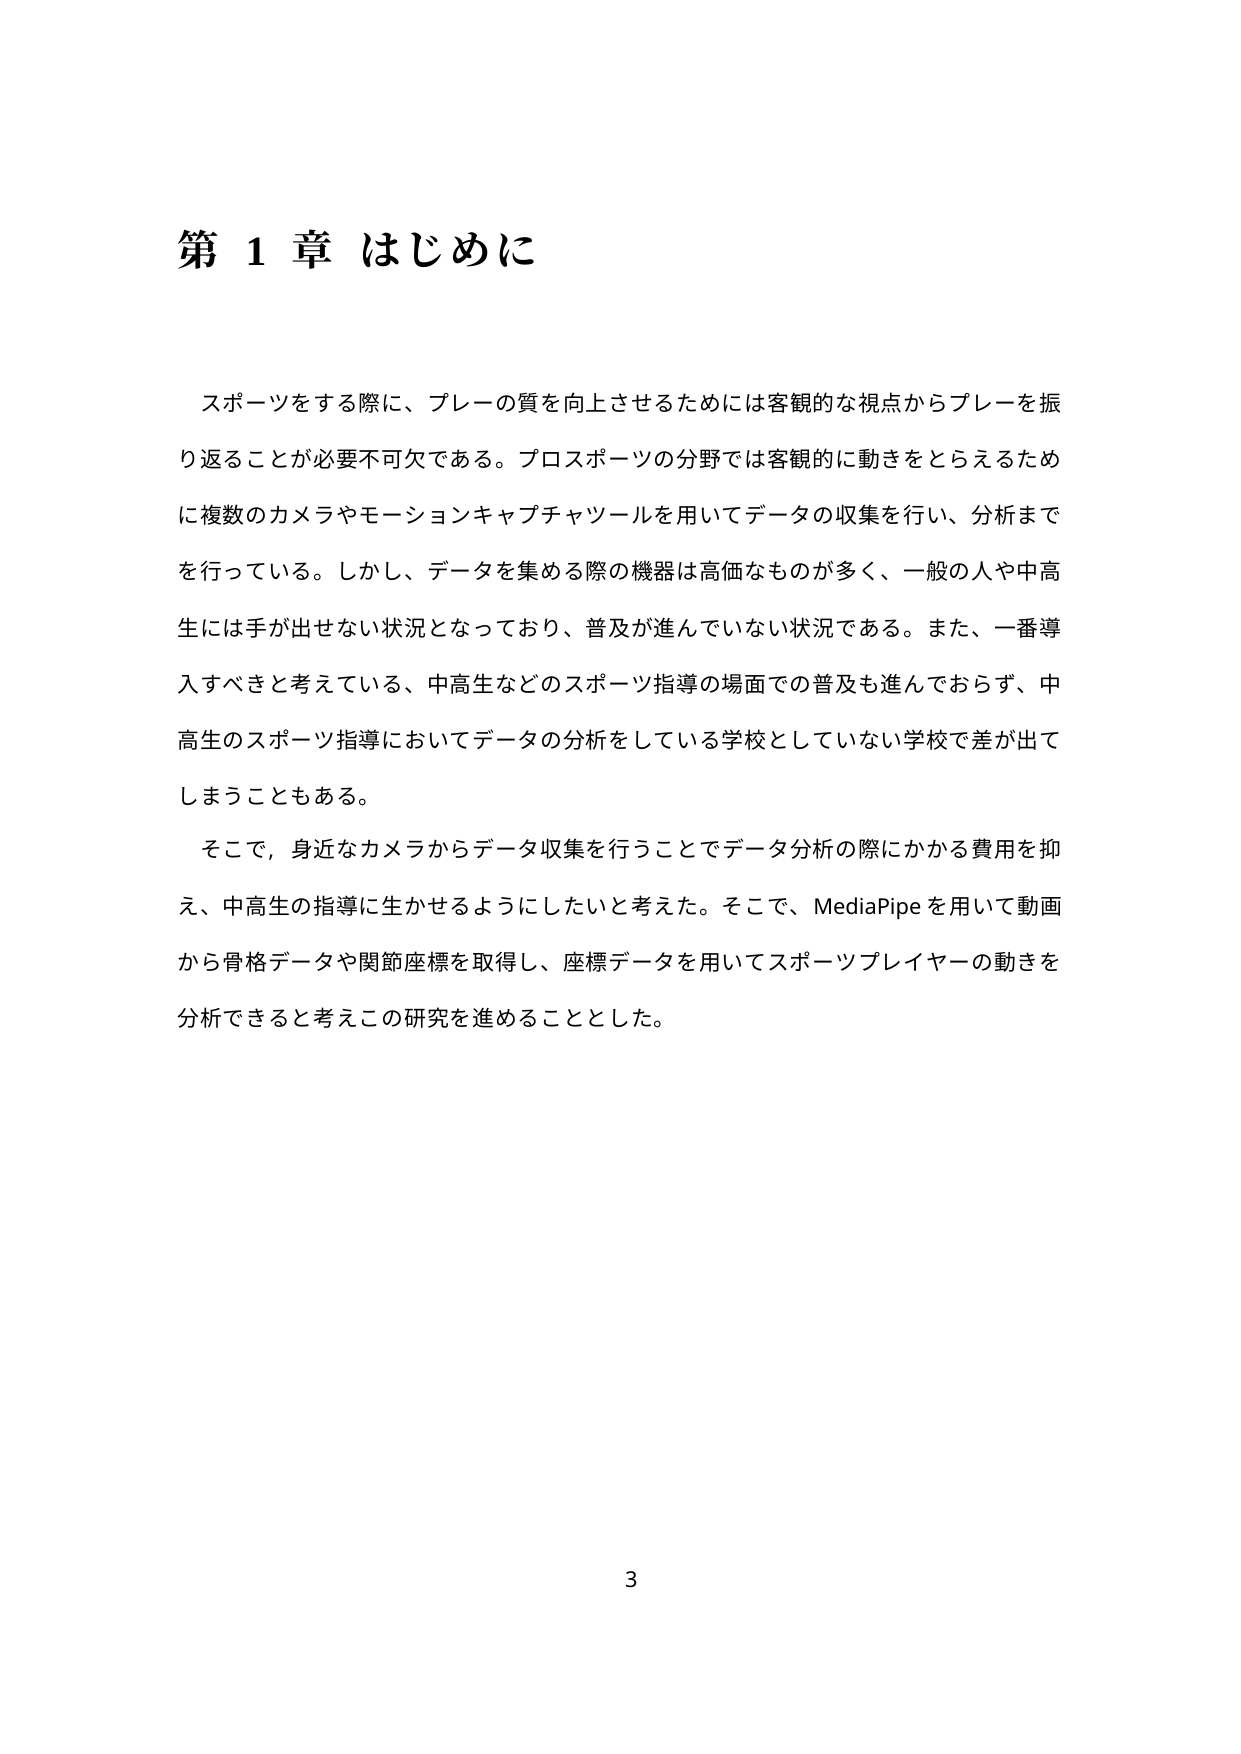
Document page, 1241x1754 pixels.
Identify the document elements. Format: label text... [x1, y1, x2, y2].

text そこで,身近なカメラからデータ収集を行うことでデータ分析の際にかかる費用を抑え、中高生の指導に生かせるようにしたいと考えた。そこで、MediaPipeを用いて動画から骨格データや関節座標を取得し、座標データを用いてスポーツプレイヤーの動きを分析できると考えこの研究を進めることとした。 [177, 830, 1063, 1036]
subtitle はじめに [177, 210, 1063, 285]
text スポーツをする際に、プレーの質を向上させるためには客観的な視点からプレーを振り返ることが必要不可欠である。プロスポーツの分野では客観的に動きをとらえるために複数のカメラやモーションキャプチャツールを用いてデータの収集を行い、分析までを行っている。しかし、データを集める際の機器は高価なものが多く、一般の人や中高生には手が出せない状況となっており、普及が進んでいない状況である。また、一番導入すべきと考えている、中高生などのスポーツ指導の場面での普及も進んでおらず、中高生のスポーツ指導においてデータの分析をしている学校としていない学校で差が出てしまうこともある。 [177, 383, 1063, 814]
